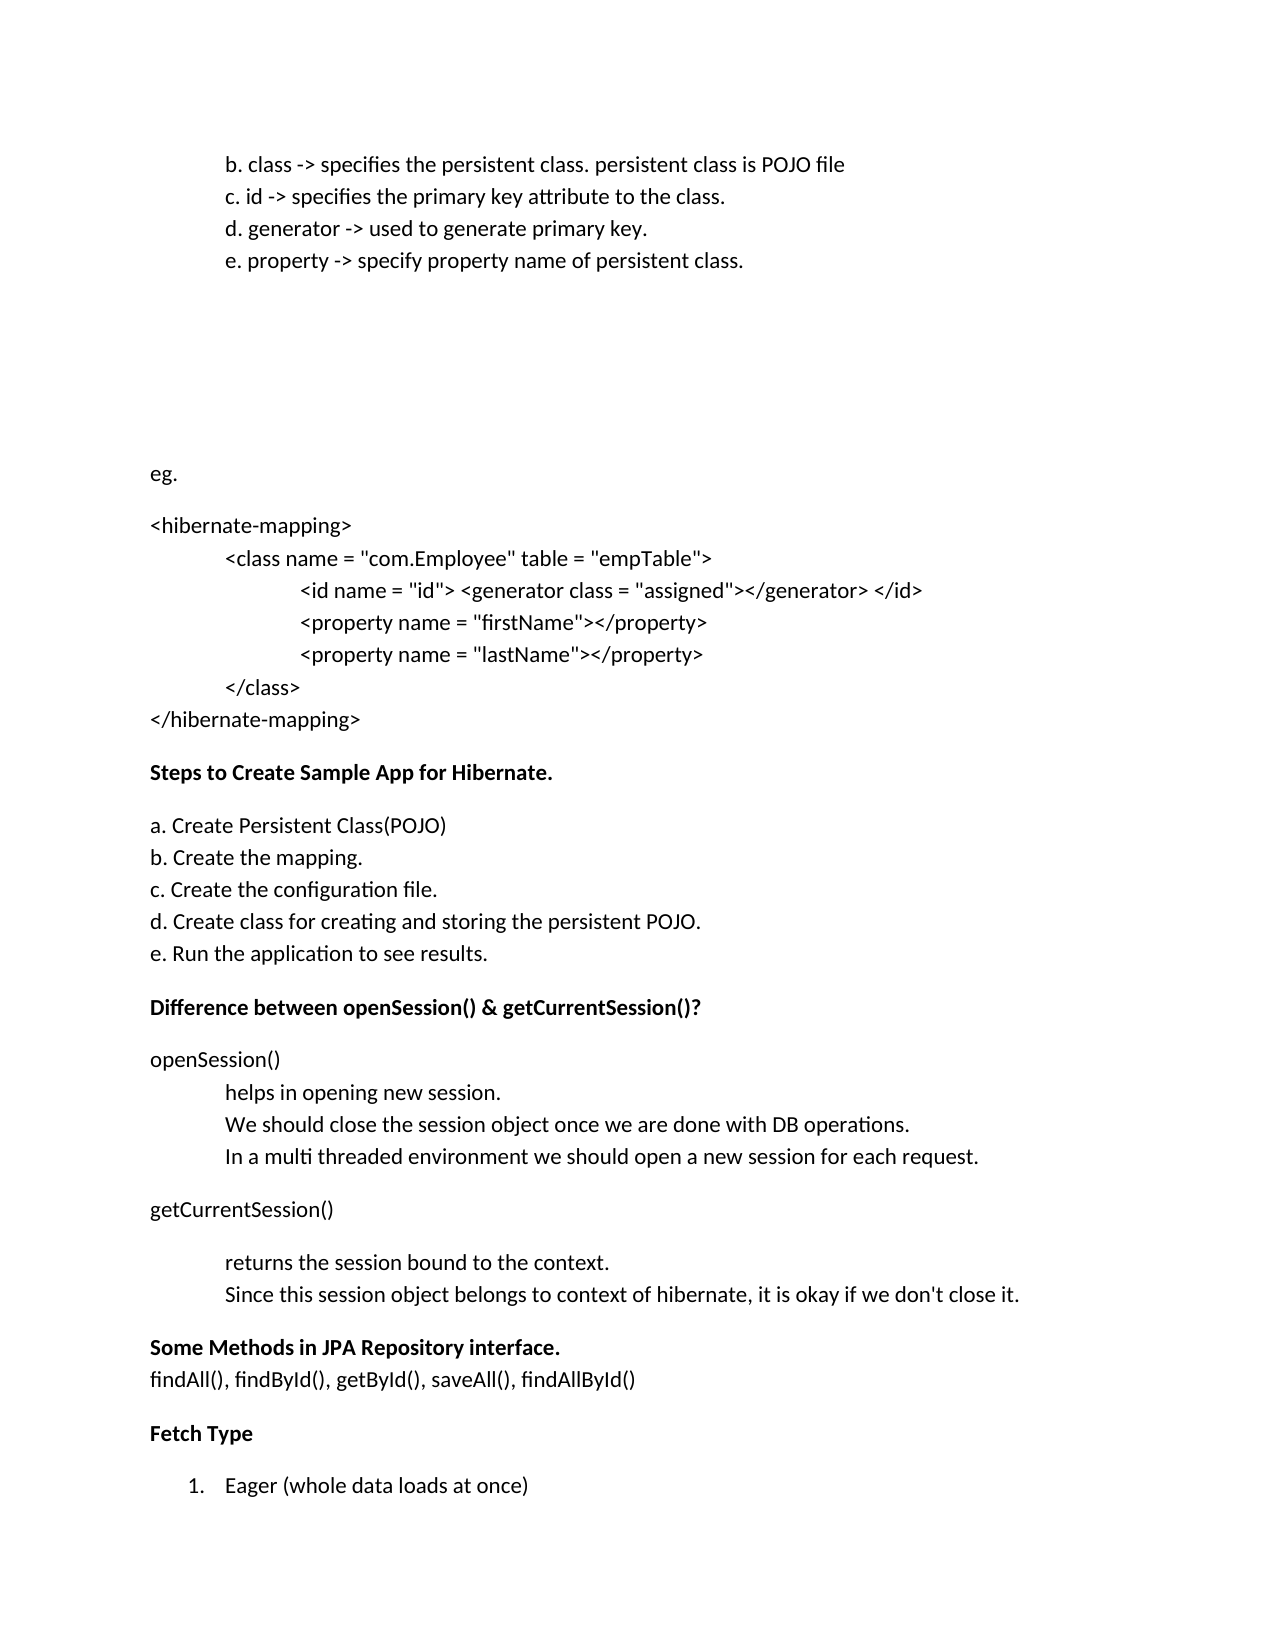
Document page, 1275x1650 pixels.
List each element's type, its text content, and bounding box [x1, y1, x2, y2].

text Fetch Type [150, 1419, 1125, 1447]
text openSession() helps in opening new session. We should close the session object once we are done with DB operations. In a multi threaded environment we should open a new session for each request. [150, 1046, 1125, 1170]
text a. Create Persistent Class(POJO) b. Create the mapping. c. Create the configuration file. d. Create class for creating and storing the persistent POJO. e. Run the application to see results. [150, 811, 1125, 968]
text <hibernate-mapping> <class name = "com.Employee" table = "empTable"> <id name = "id"> <generator class = "assigned"></generator> </id> <property name = "firstName"></property> <property name = "lastName"></property> </class> </hibernate-mapping> [150, 512, 1125, 733]
text Steps to Create Sample App for Hibernate. [150, 758, 1125, 786]
text Some Methods in JPA Repository interface. findAll(), findById(), getById(), saveAll(), findAllById() [150, 1333, 1125, 1394]
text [150, 150, 1125, 274]
text eg. [150, 459, 1125, 487]
text getCurrentSession() [150, 1195, 1125, 1223]
text returns the session bound to the context. Since this session object belongs to context of hibernate, it is okay if we don't close it. [150, 1248, 1125, 1308]
text Difference between openSession() & getCurrentSession()? [150, 993, 1125, 1021]
list Eager (whole data loads at once) [187, 1472, 1125, 1500]
